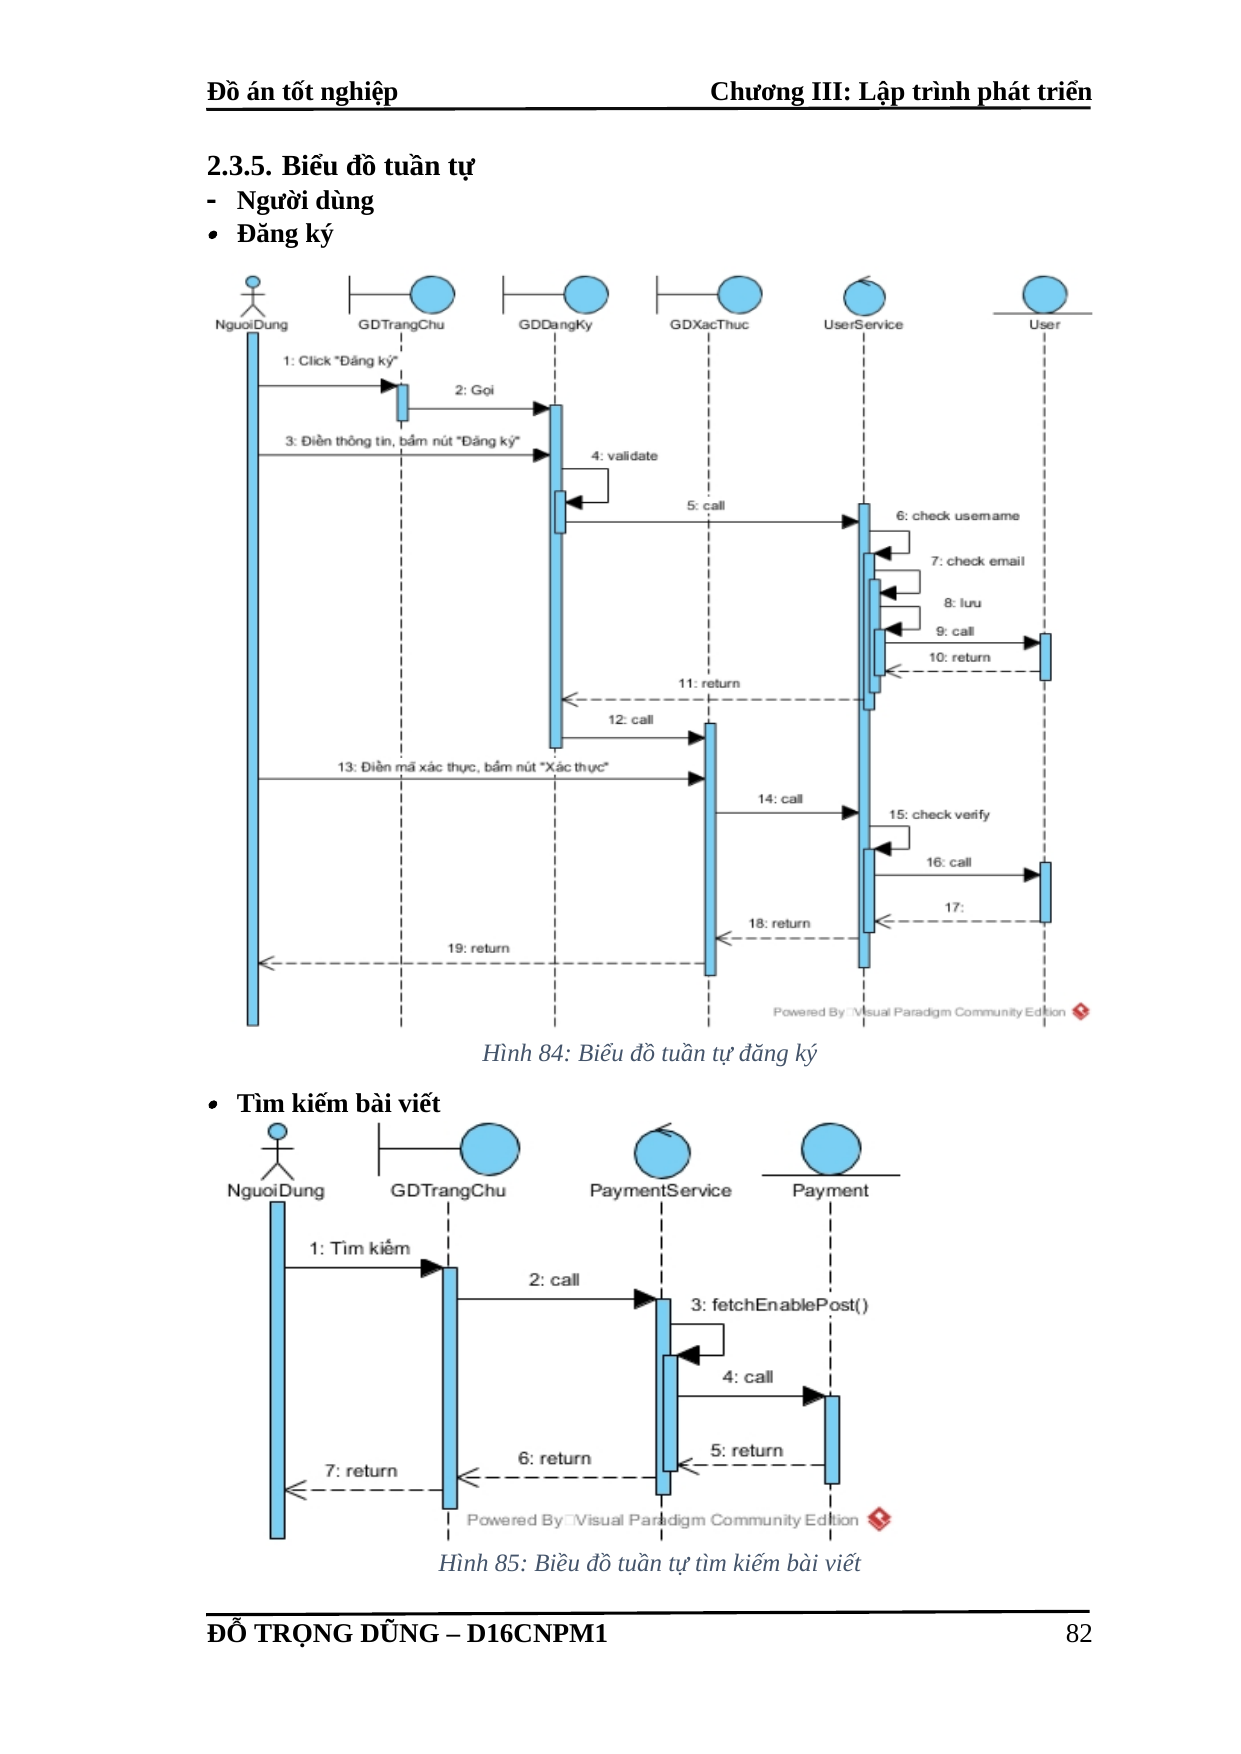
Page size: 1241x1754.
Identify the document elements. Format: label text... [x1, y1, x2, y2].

list Tìm kiếm bài viết [207, 1087, 1093, 1118]
list Biểu đồ tuần tự [207, 148, 1093, 181]
picture [206, 1121, 901, 1546]
text Hình 85: Biều đồ tuần tự tìm kiếm bài viết [207, 1548, 1093, 1577]
list Người dùng [207, 184, 1093, 215]
list Đăng ký [207, 217, 1093, 249]
text Hình 84: Biểu đồ tuần tự đăng ký [207, 1038, 1093, 1067]
picture [206, 251, 1093, 1036]
